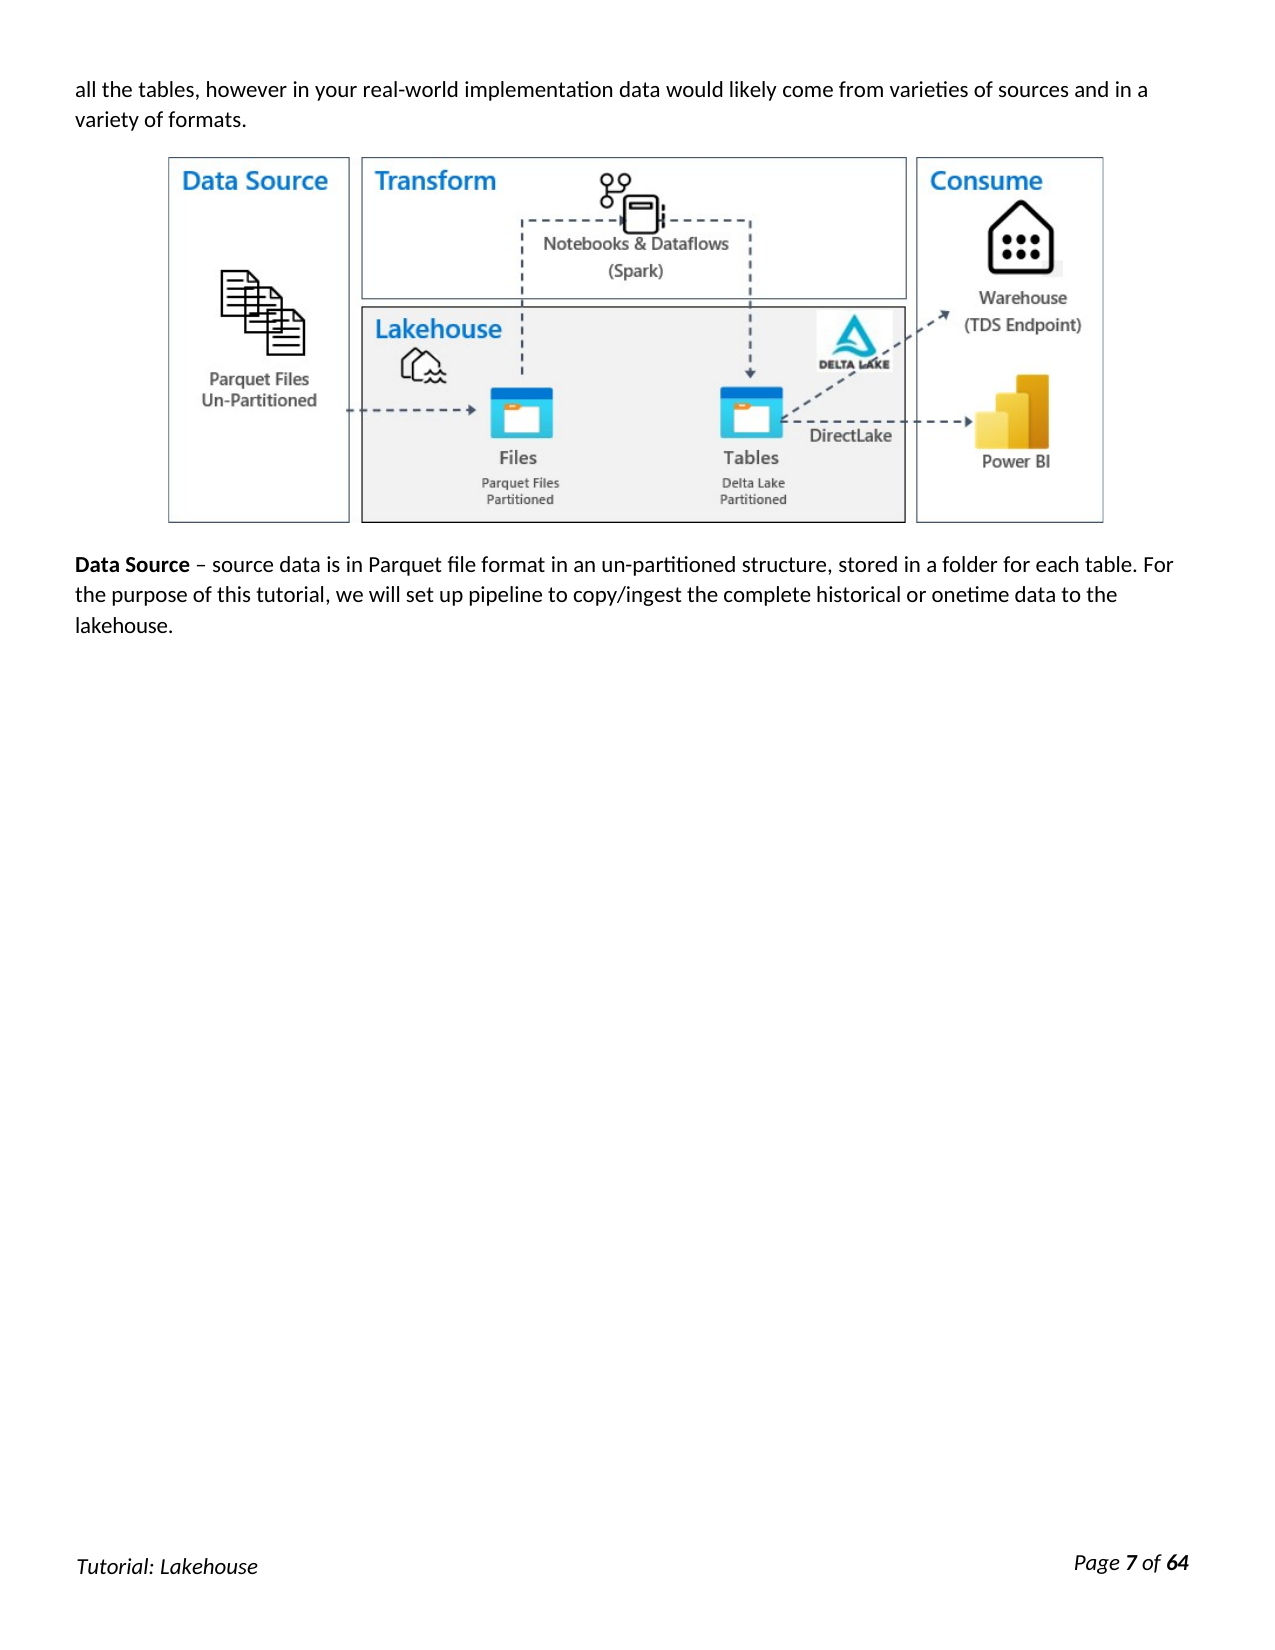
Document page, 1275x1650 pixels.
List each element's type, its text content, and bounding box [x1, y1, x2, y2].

text all the tables, however in your real-world implementation data would likely come from varieties of sources and in a variety of formats. [75, 75, 1188, 133]
picture [168, 157, 1104, 523]
text Data Source – source data is in Parquet file format in an un-partitioned structure, stored in a folder for each table. For the purpose of this tutorial, we will set up pipeline to copy/ingest the complete historical or onetime data to the [75, 550, 1188, 608]
text lakehouse. [75, 611, 1212, 639]
